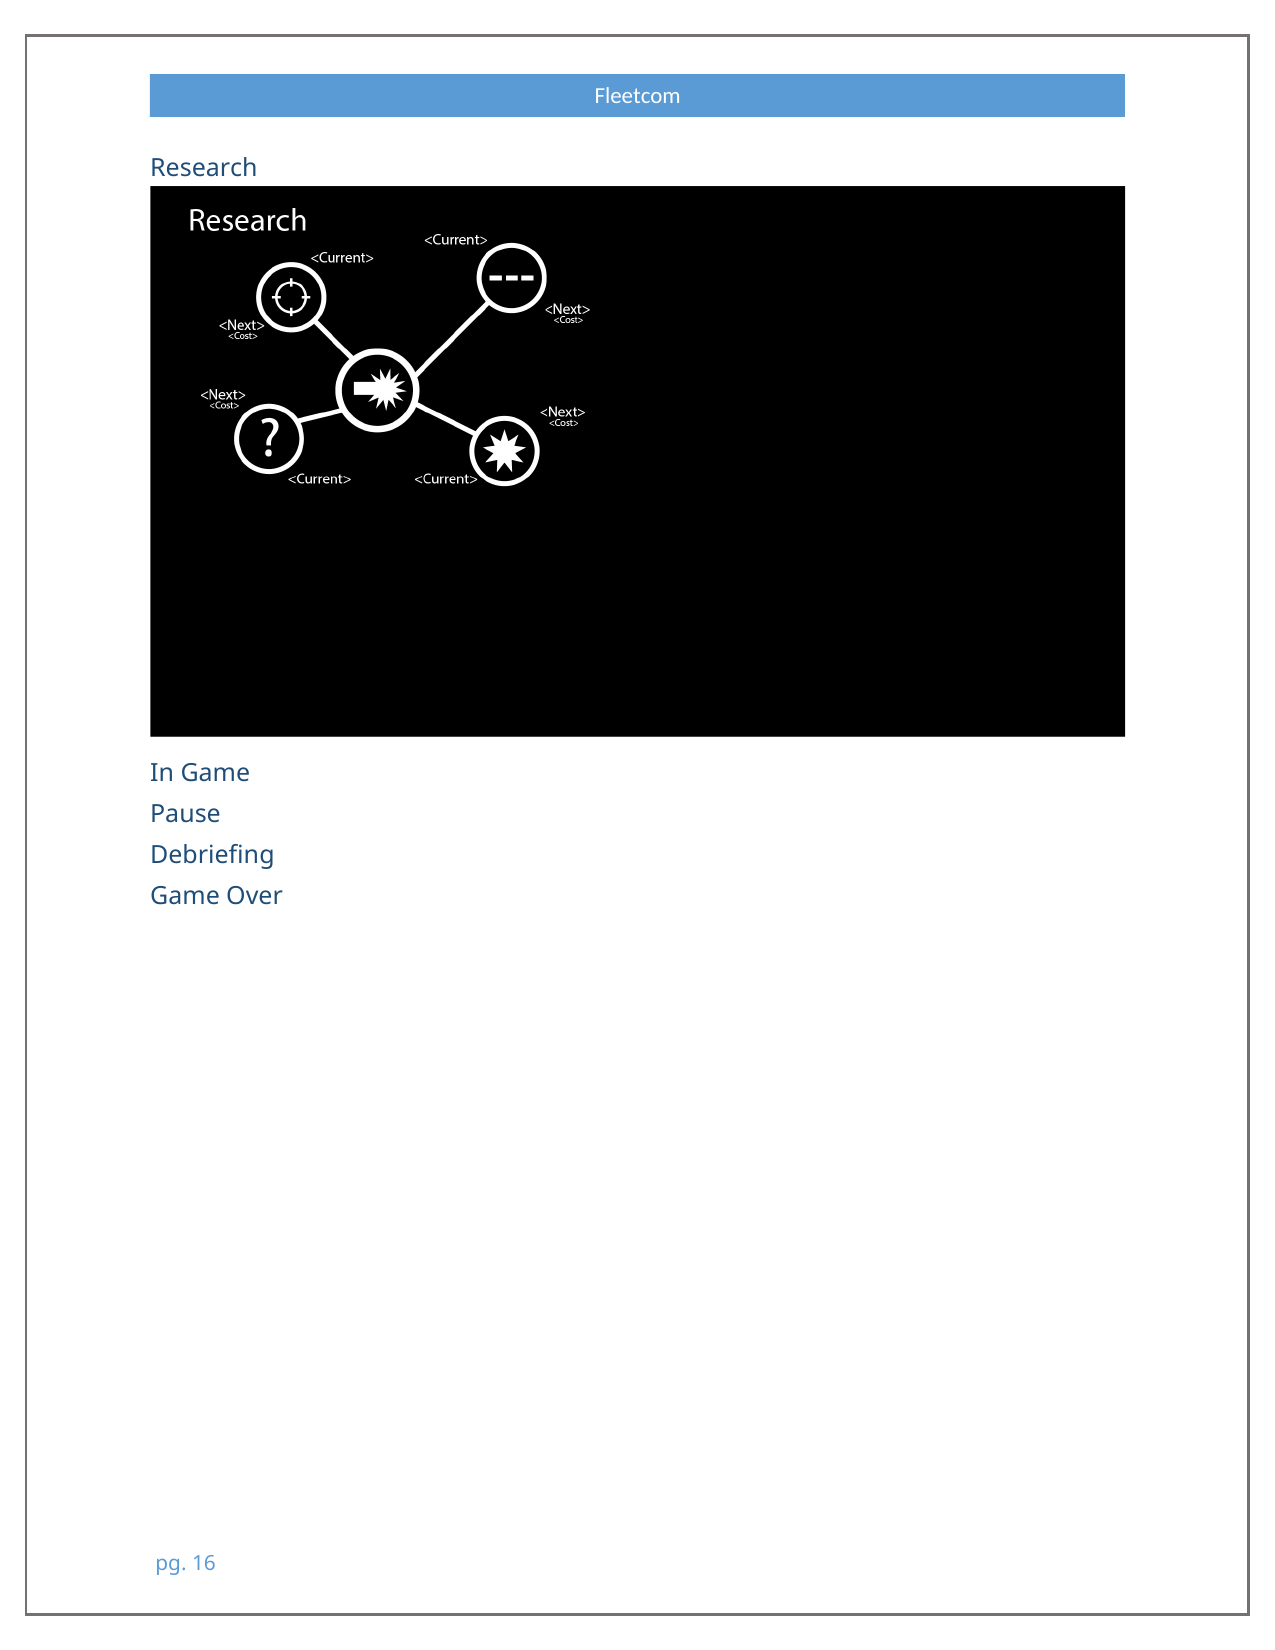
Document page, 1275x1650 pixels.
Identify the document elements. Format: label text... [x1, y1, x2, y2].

subtitle In Game [150, 755, 1125, 789]
subtitle Pause [150, 796, 1125, 830]
text Research [150, 150, 1125, 186]
picture [150, 186, 1125, 737]
subtitle Game Over [150, 878, 1125, 912]
subtitle Debriefing [150, 837, 1125, 871]
